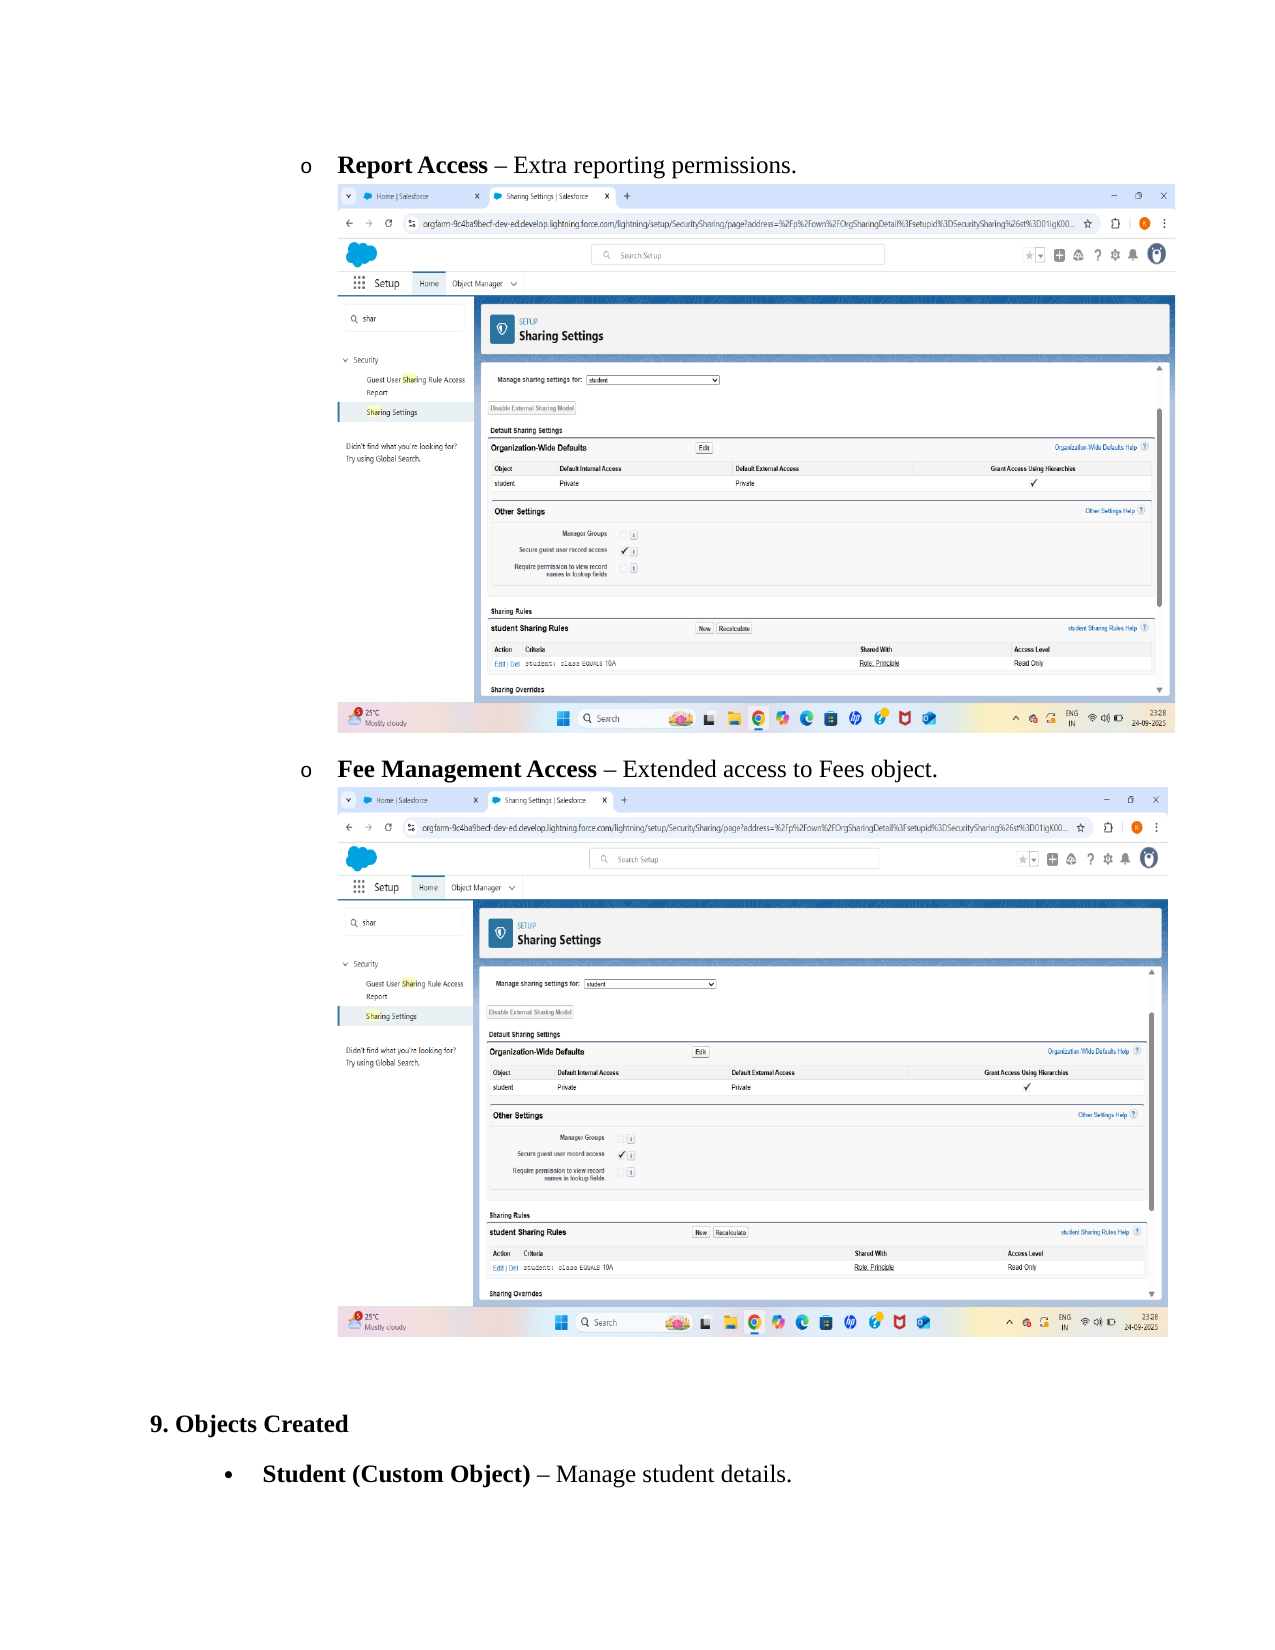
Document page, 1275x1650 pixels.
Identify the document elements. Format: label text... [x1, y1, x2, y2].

text 9. Objects Created [150, 1409, 1125, 1438]
list Student (Custom Object) – Manage student details. [225, 1459, 1125, 1487]
picture [337, 787, 1168, 1337]
picture [337, 184, 1175, 733]
